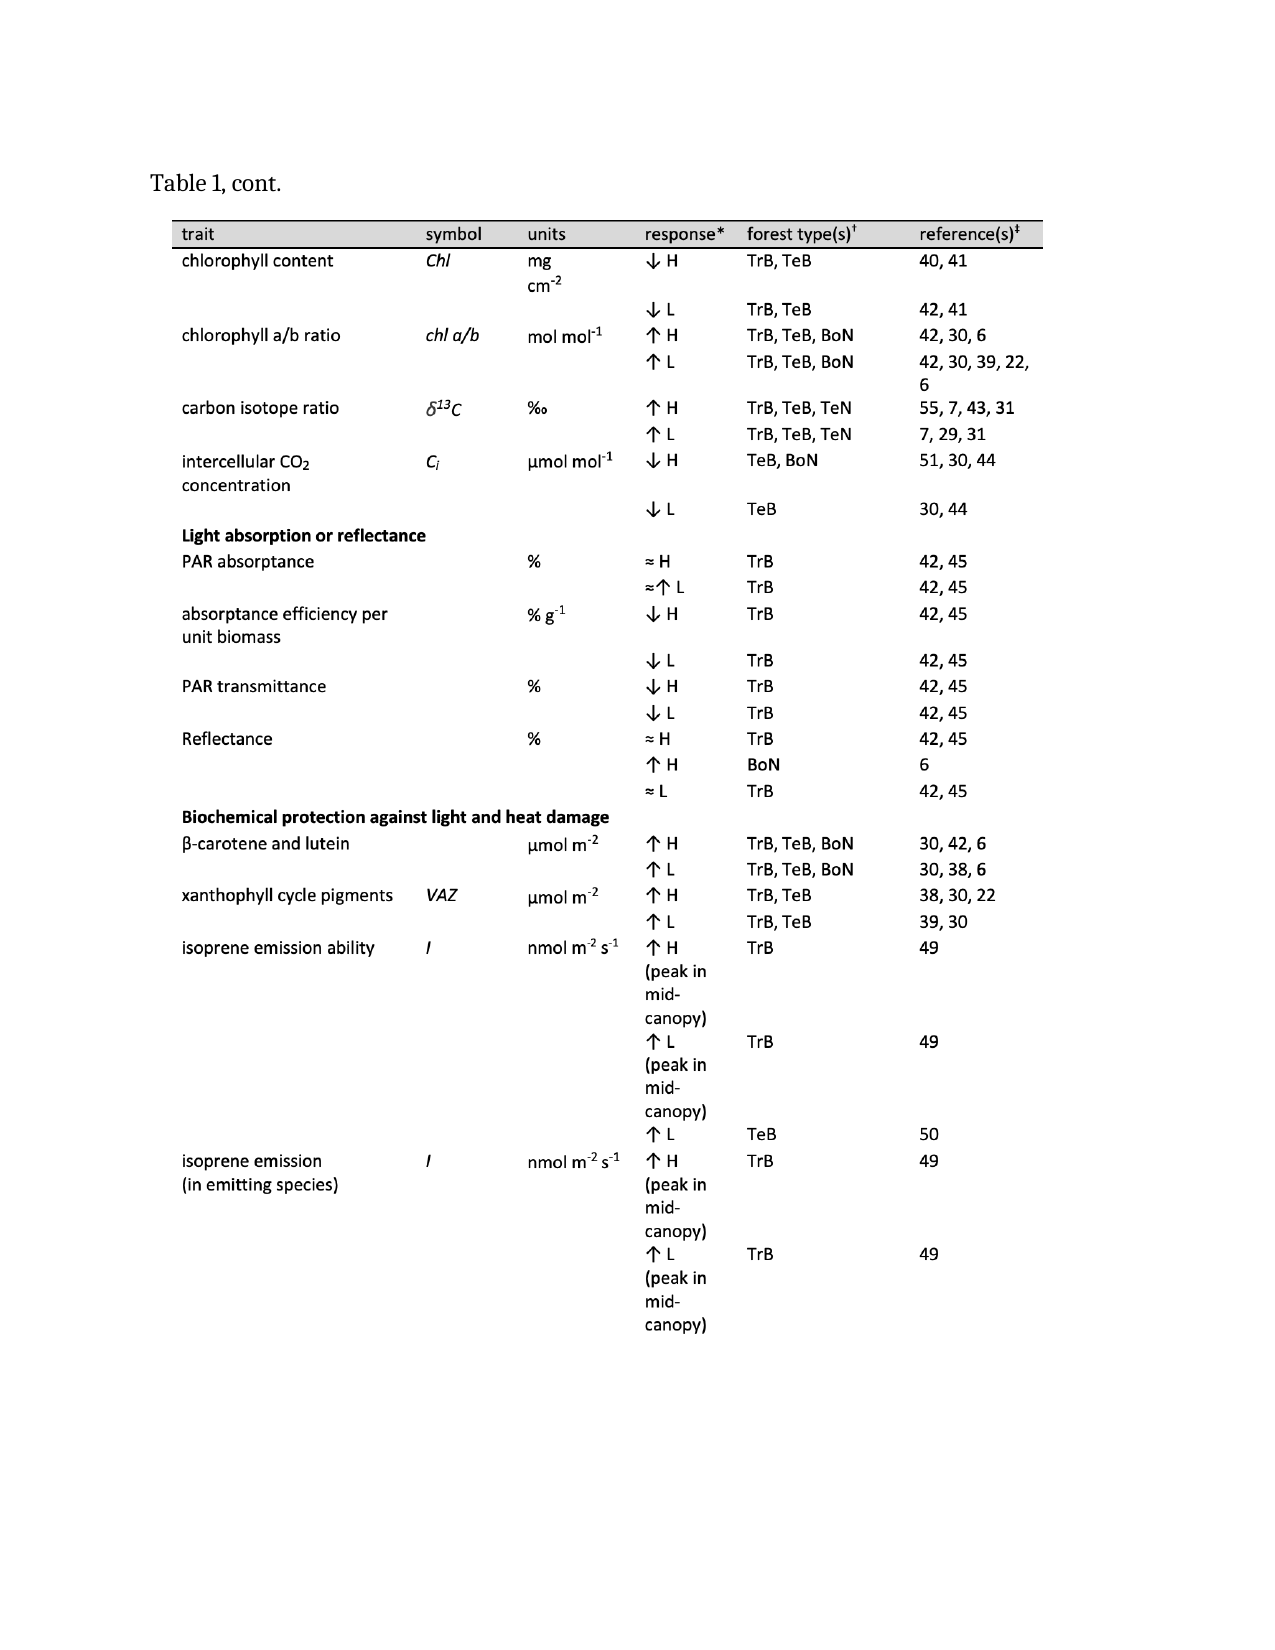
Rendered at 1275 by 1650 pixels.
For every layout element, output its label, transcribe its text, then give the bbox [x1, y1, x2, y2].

text Table 1, cont. [150, 169, 1125, 197]
picture [168, 216, 1044, 1346]
